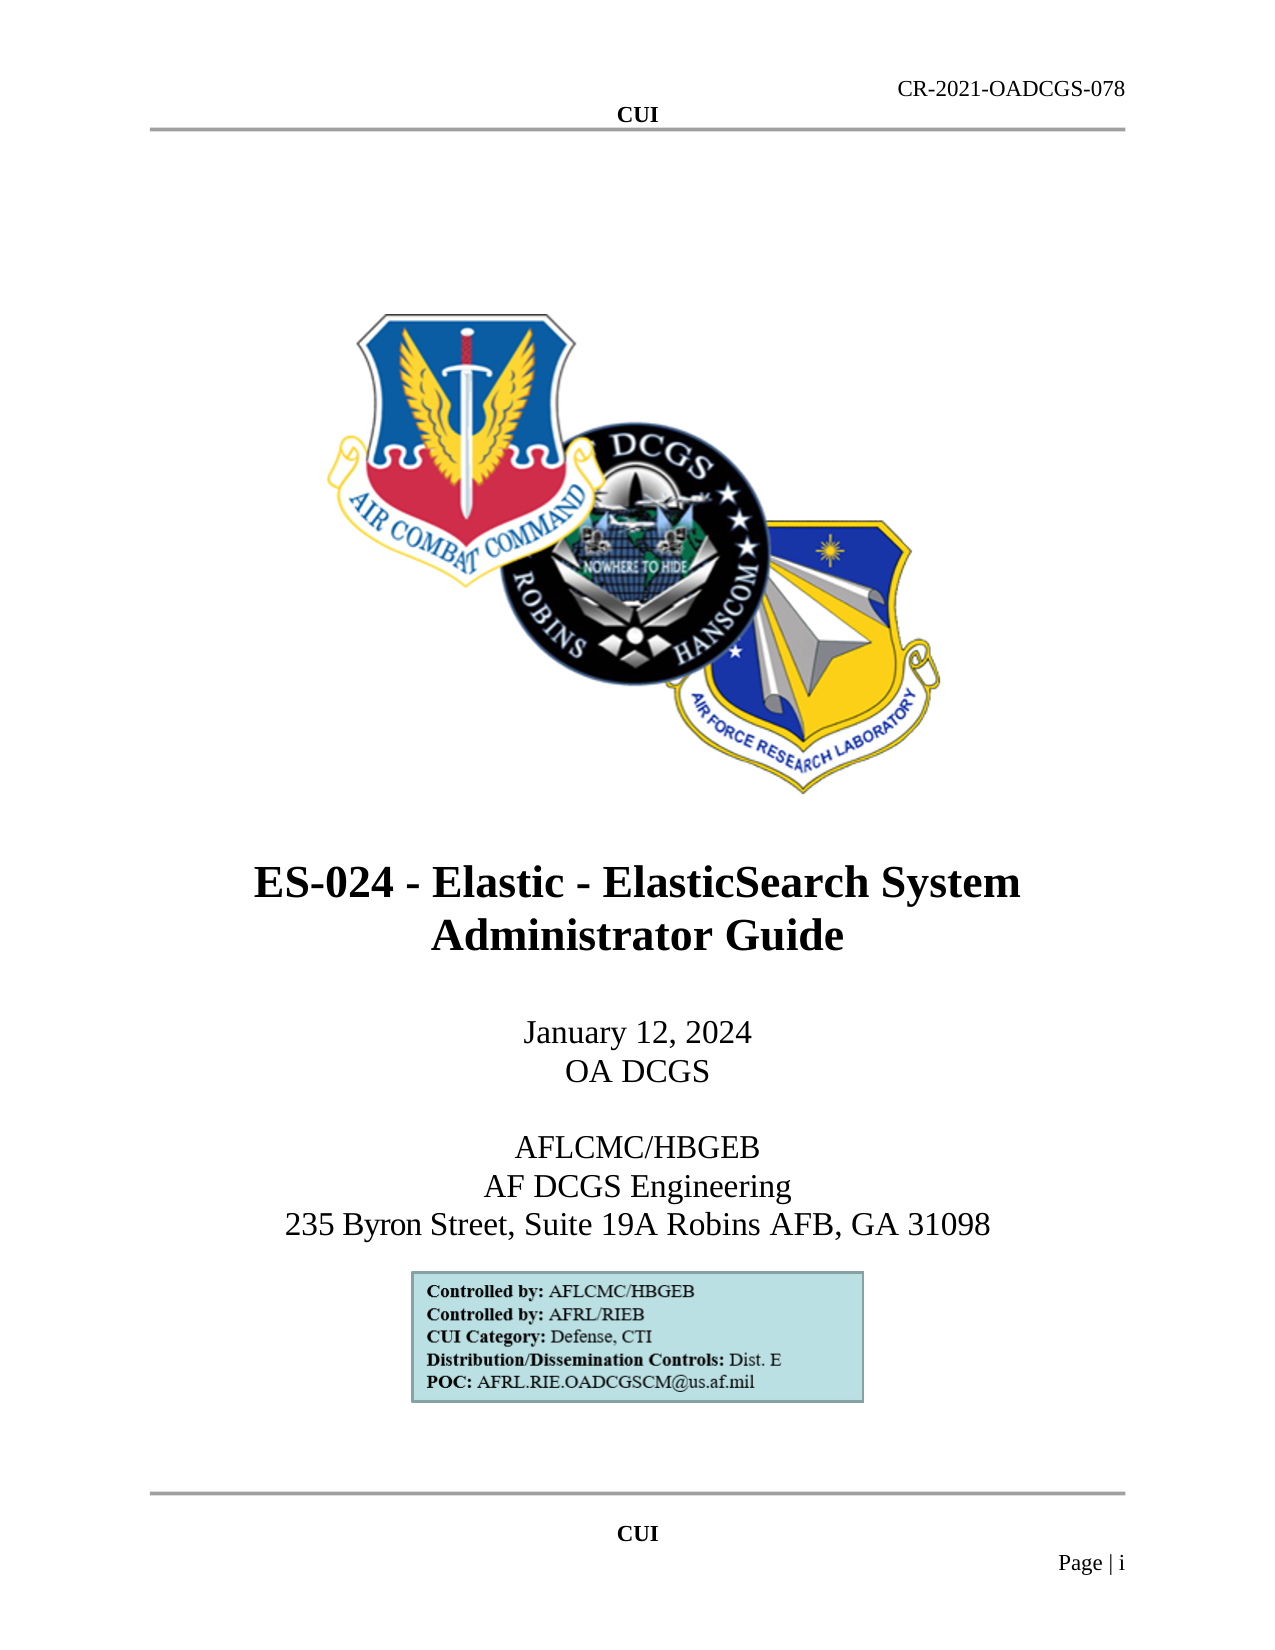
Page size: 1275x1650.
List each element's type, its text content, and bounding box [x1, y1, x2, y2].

text ES-024 - Elastic - ElasticSearch System Administrator Guide [150, 854, 1125, 960]
text 235 Byron Street, Suite 19A Robins AFB, GA 31098 [150, 1204, 1125, 1243]
picture [327, 314, 948, 799]
picture [411, 1271, 864, 1404]
text OA DCGS [150, 1051, 1125, 1089]
text January 12, 2024 [150, 1013, 1125, 1051]
text AFLCMC/HBGEB [150, 1128, 1125, 1166]
text AF DCGS Engineering [150, 1166, 1125, 1204]
